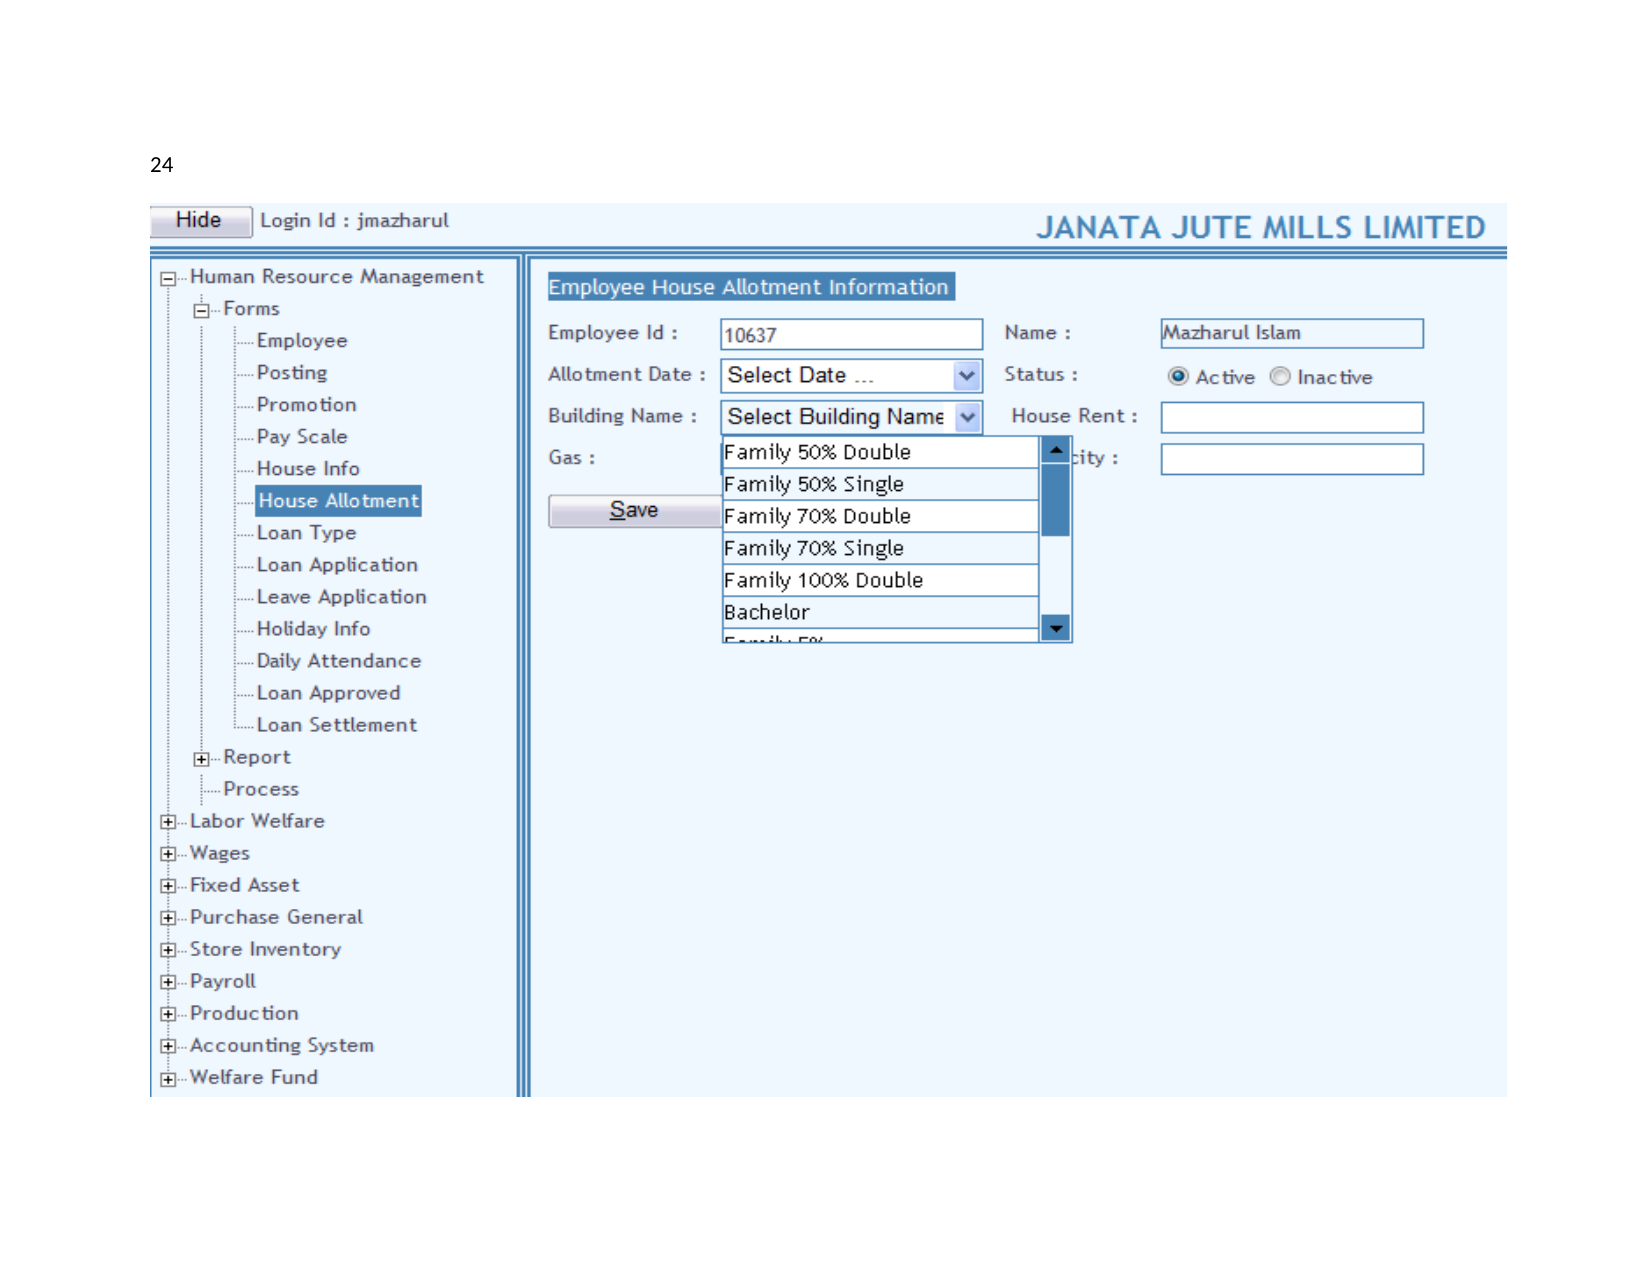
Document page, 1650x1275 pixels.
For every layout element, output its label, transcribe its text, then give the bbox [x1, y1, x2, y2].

text 24 [150, 150, 1500, 178]
picture [150, 203, 1508, 1097]
